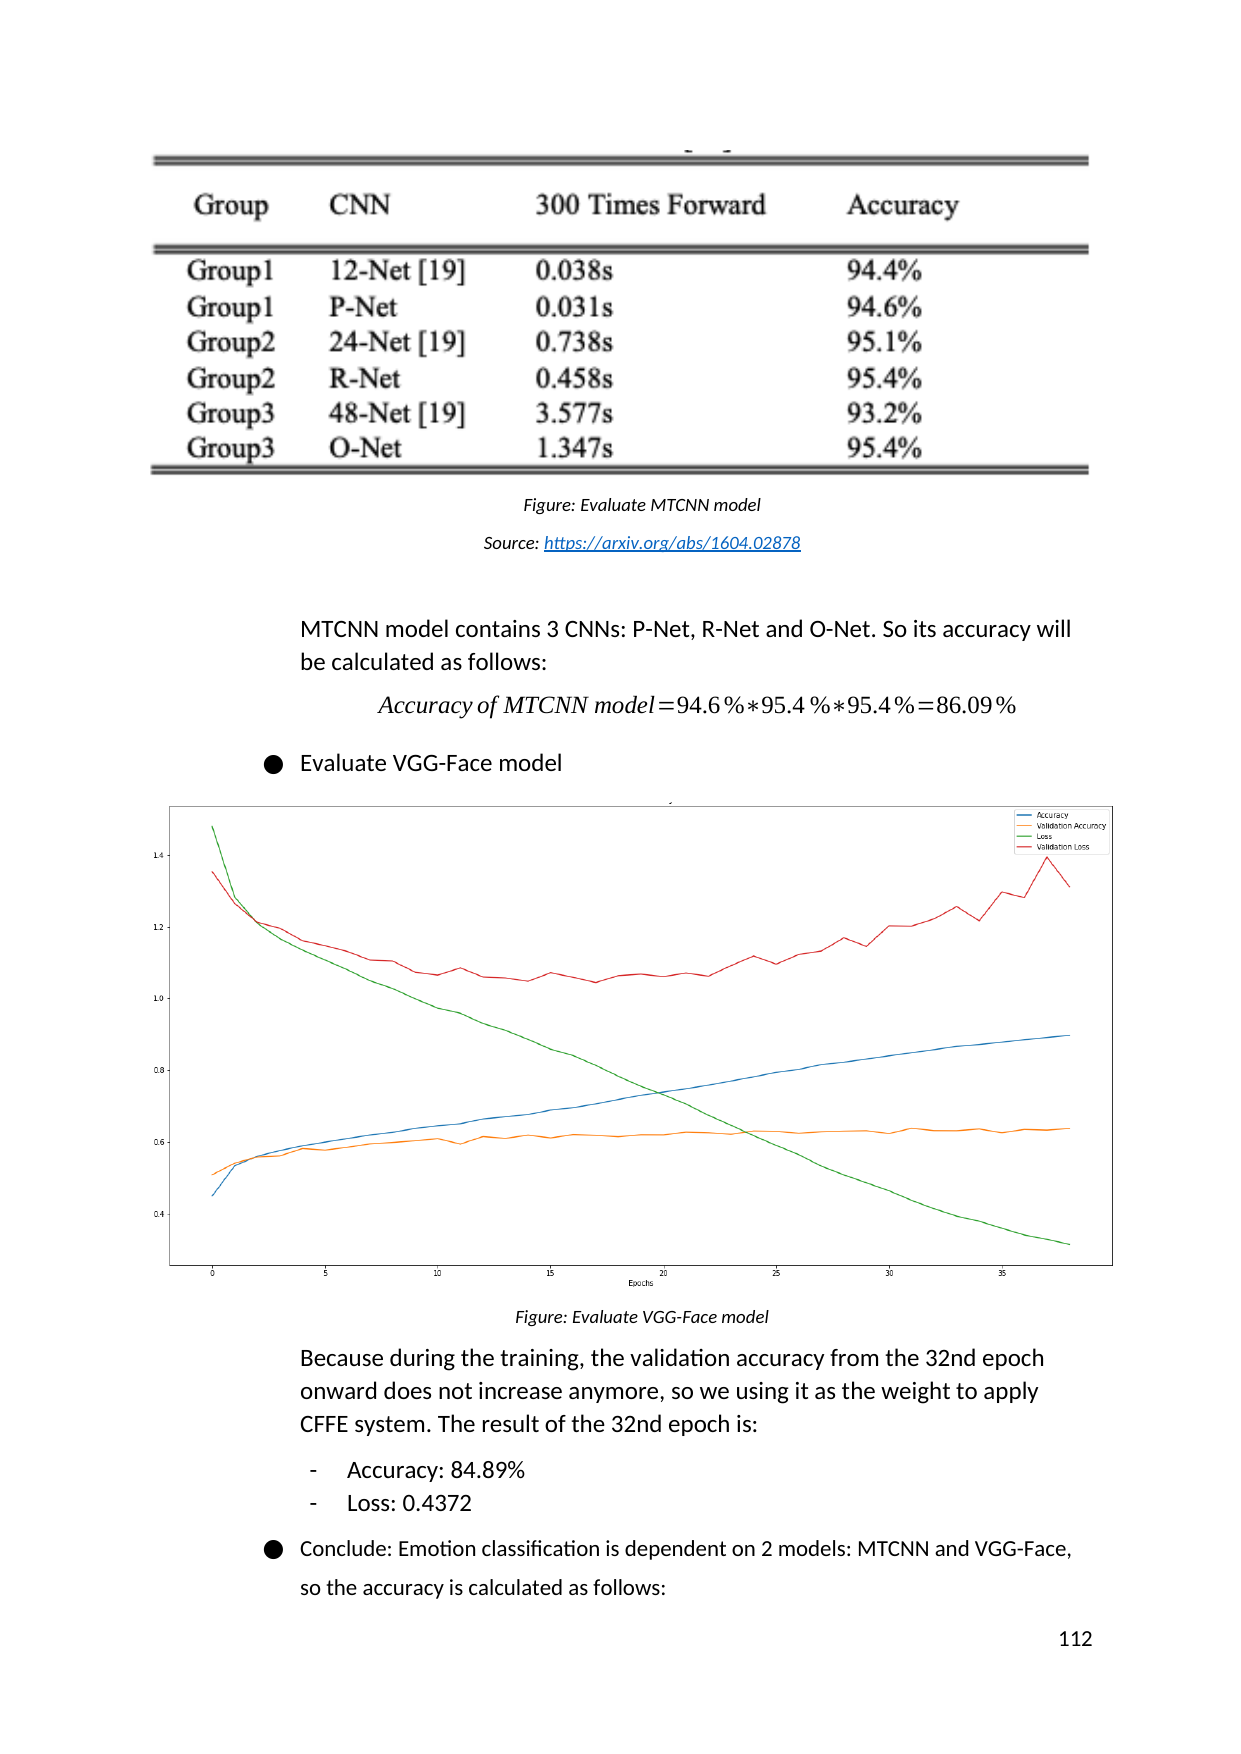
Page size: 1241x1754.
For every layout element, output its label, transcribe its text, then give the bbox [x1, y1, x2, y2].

list Accuracy: 84.89% [309, 1454, 1093, 1484]
text MTCNN model contains 3 CNNs: P-Net, R-Net and O-Net. So its accuracy will be calculated as follows: [300, 613, 1093, 677]
list Conclude: Emotion classification is dependent on 2 models: MTCNN and VGG-Face, so the accuracy is calculated as follows: [262, 1520, 1093, 1601]
picture [150, 802, 1121, 1291]
list Evaluate VGG-Face model [262, 734, 1093, 786]
text Because during the training, the validation accuracy from the 32nd epoch onward does not increase anymore, so we using it as the weight to apply CFFE system. The result of the 32nd epoch is: [300, 1343, 1093, 1439]
text Source: https://arxiv.org/abs/1604.02878 [193, 531, 1093, 554]
list Loss: 0.4372 [309, 1487, 1093, 1517]
text Figure: Evaluate VGG-Face model [193, 1305, 1093, 1328]
picture [150, 150, 1093, 479]
text Figure: Evaluate MTCNN model [193, 494, 1093, 517]
